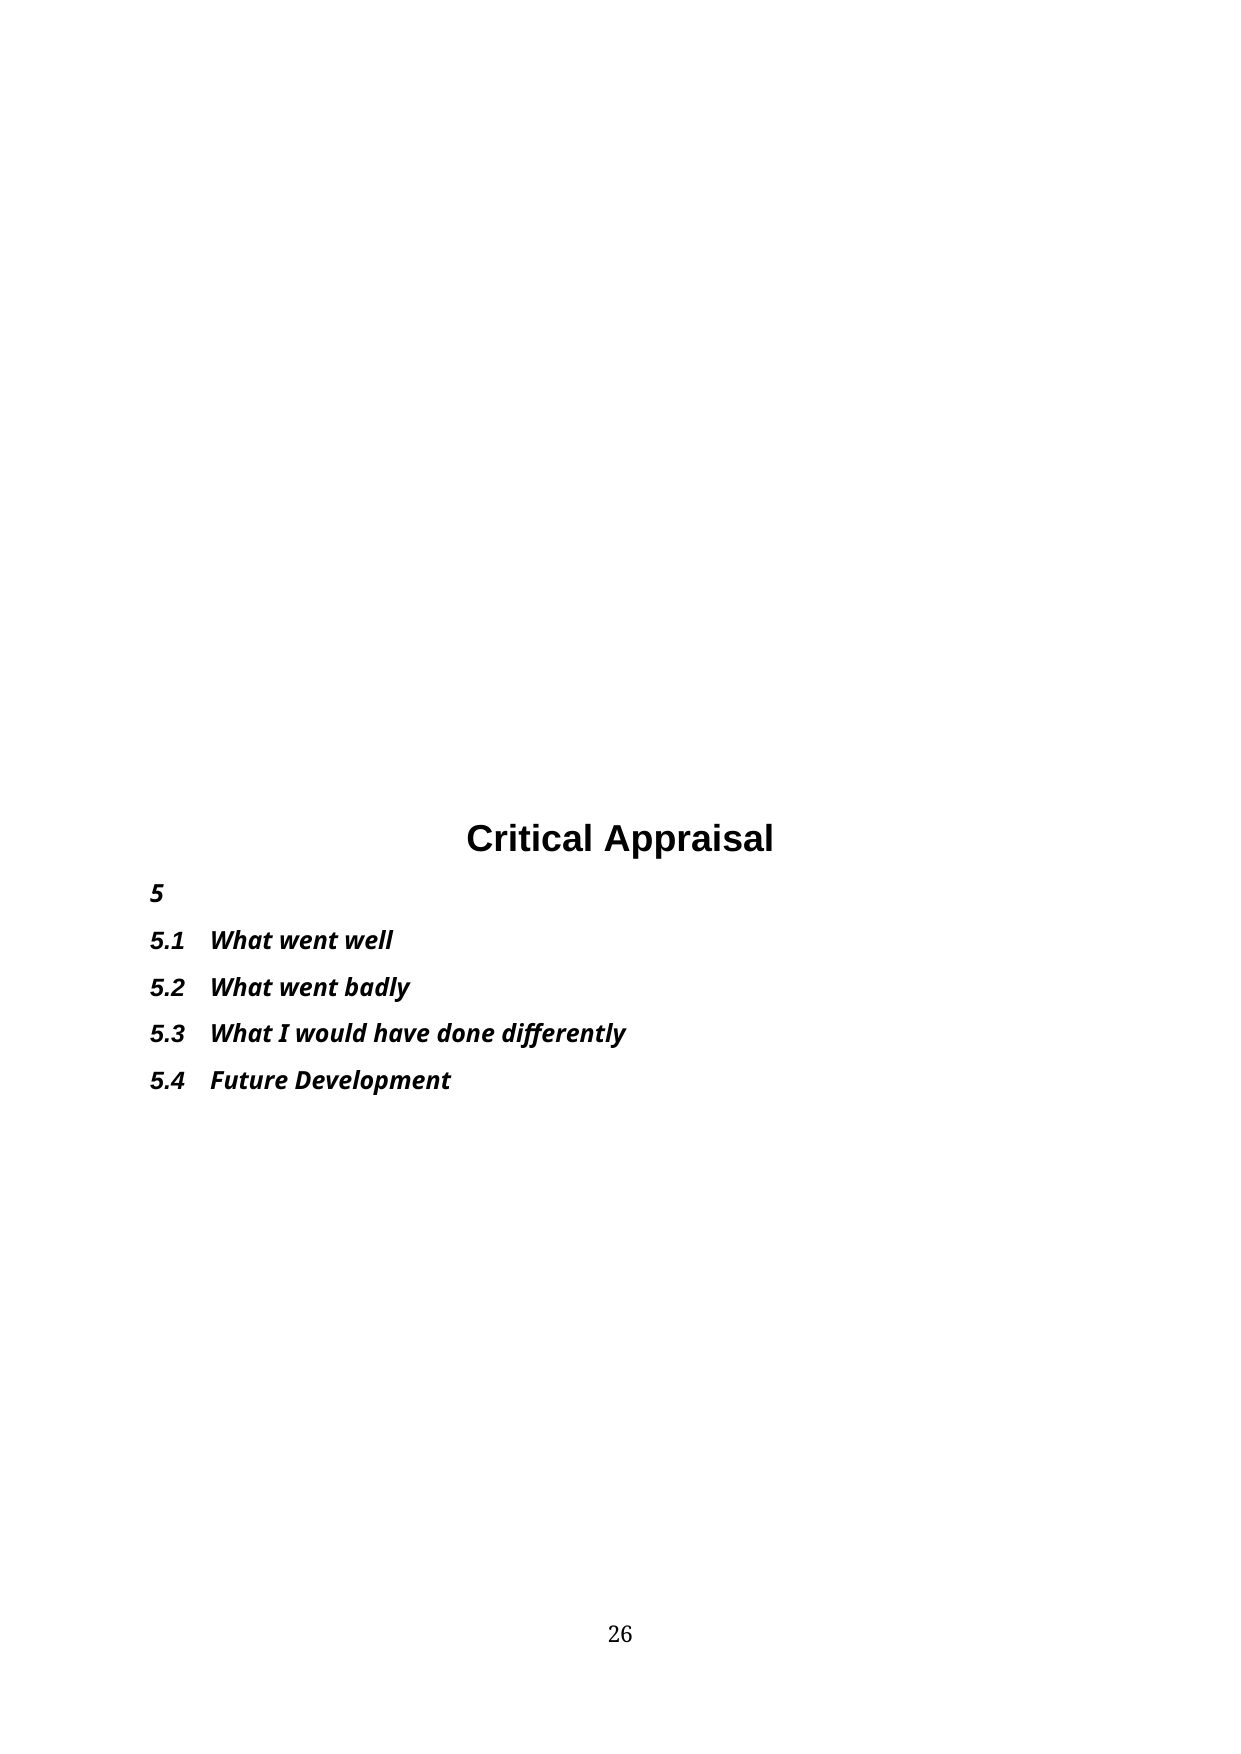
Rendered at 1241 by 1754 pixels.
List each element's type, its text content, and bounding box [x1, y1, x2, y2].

subtitle What went well [150, 923, 1090, 957]
subtitle Critical Appraisal [150, 816, 1090, 859]
subtitle What I would have done differently [150, 1016, 1090, 1050]
subtitle What went badly [150, 969, 1090, 1003]
subtitle Future Development [150, 1062, 1090, 1096]
